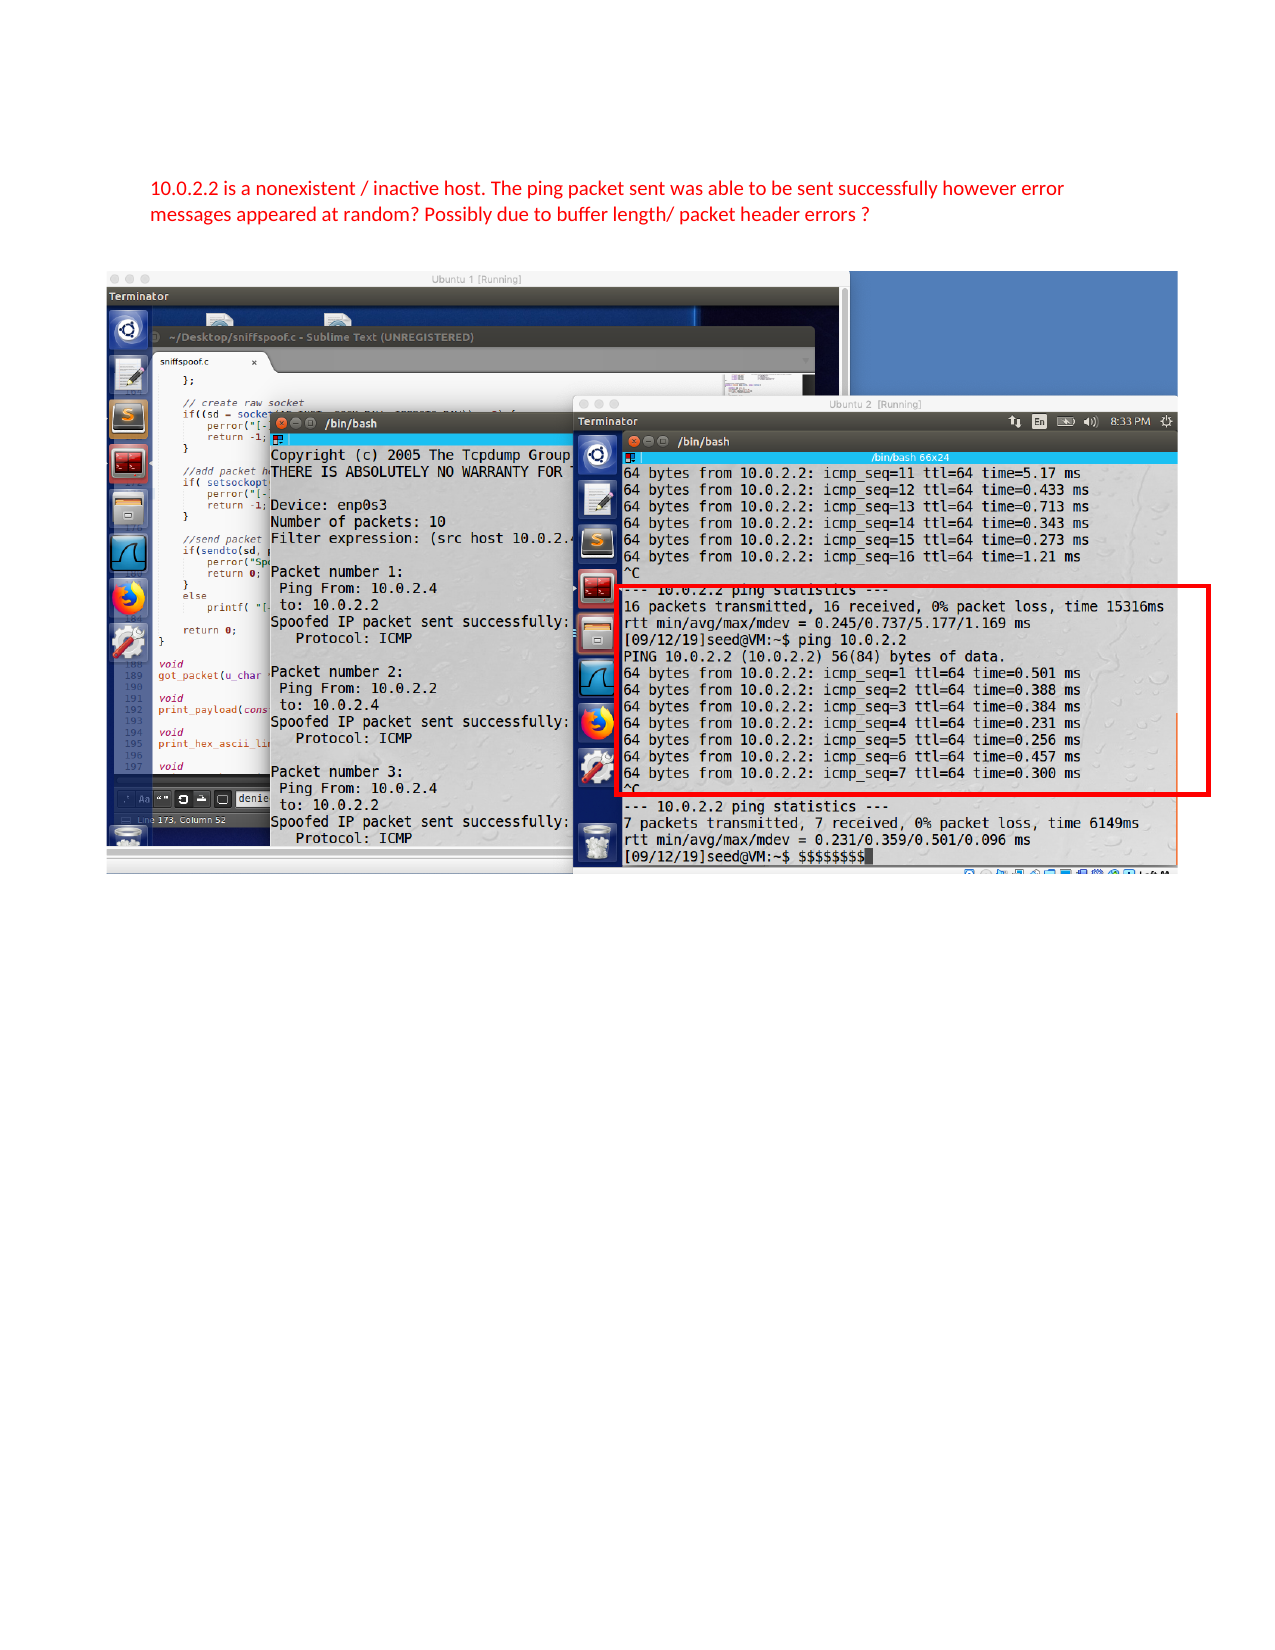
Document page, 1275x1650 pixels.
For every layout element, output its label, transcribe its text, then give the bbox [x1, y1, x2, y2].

picture [619, 588, 1177, 792]
picture [106, 271, 1177, 873]
text 10.0.2.2 is a nonexistent / inactive host. The ping packet sent was able to be sent successfully however error messages appeared at random? Possibly due to buffer length/ packet header errors ? [150, 175, 1125, 226]
